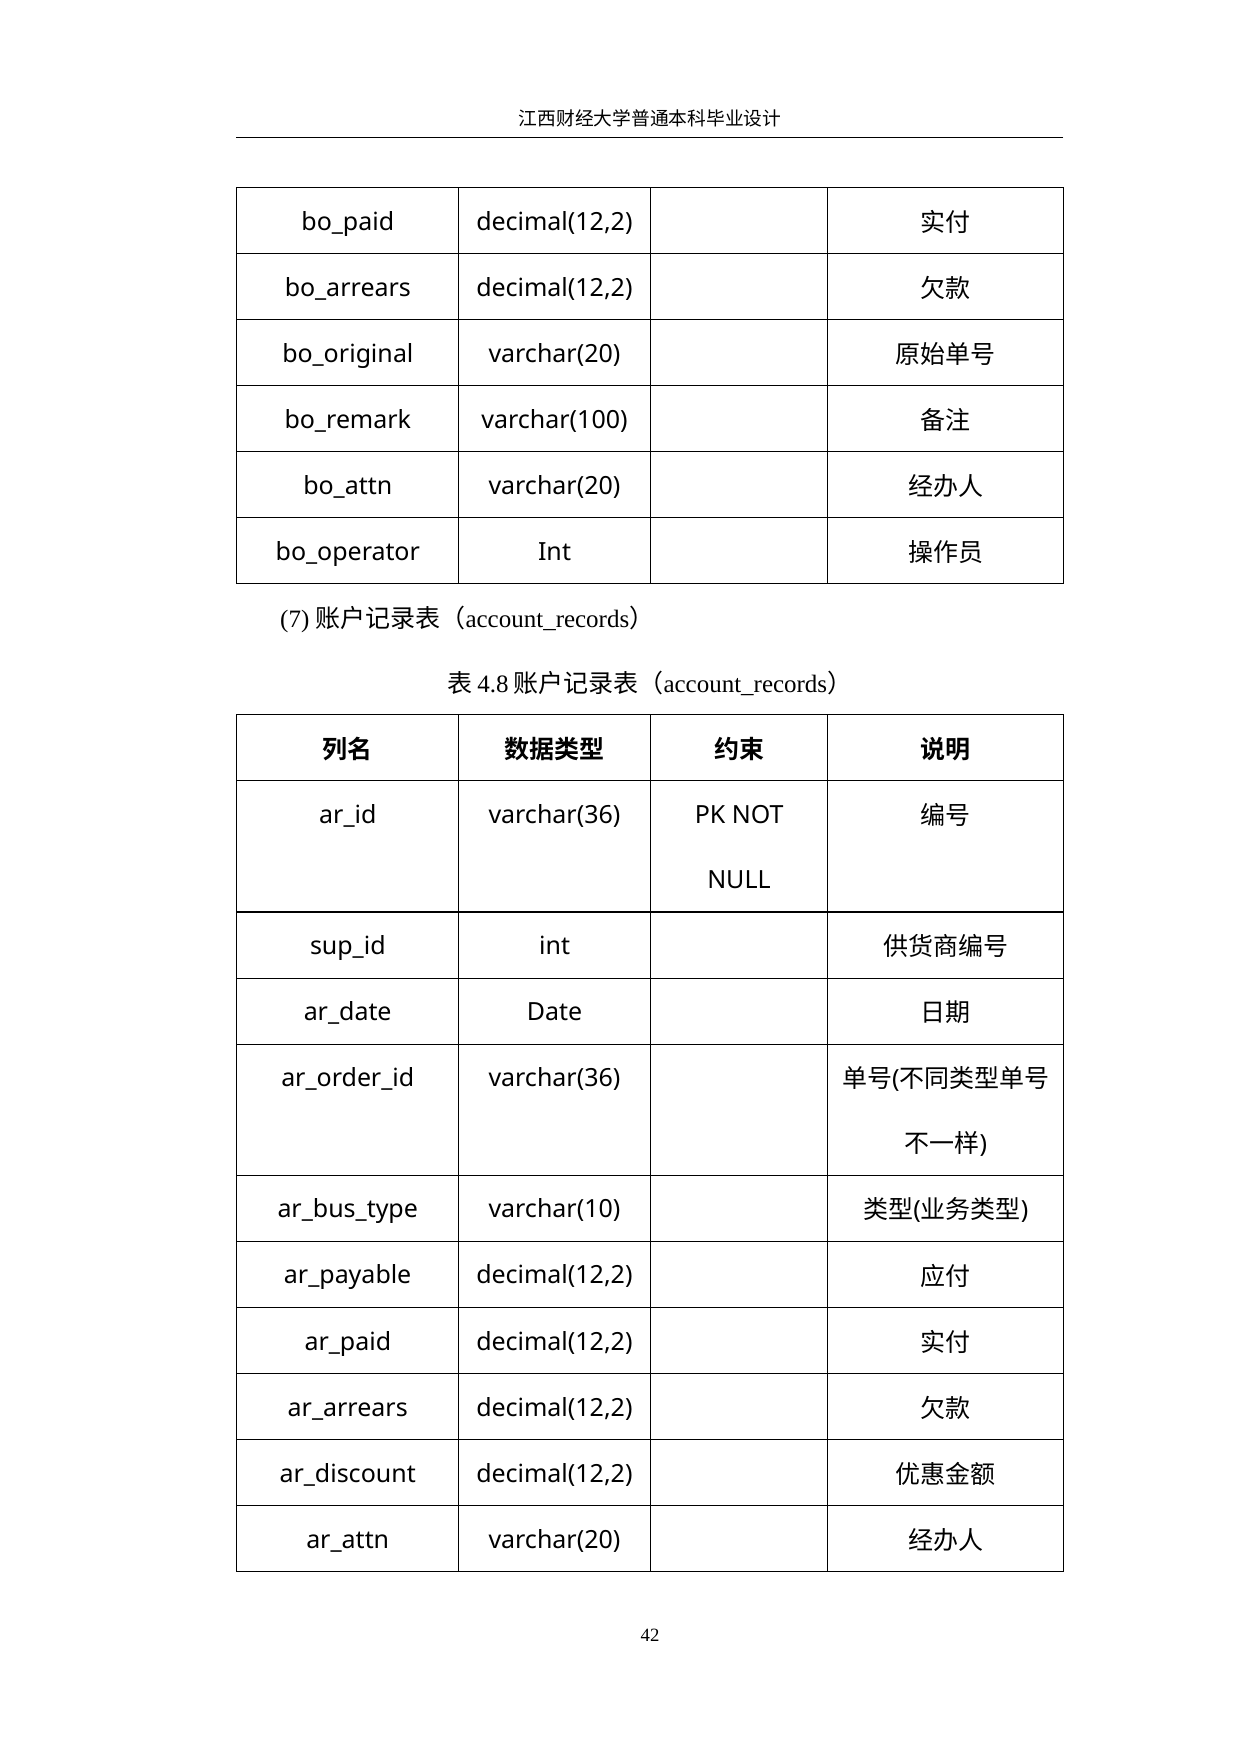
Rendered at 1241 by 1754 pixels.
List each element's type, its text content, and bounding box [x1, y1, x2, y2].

table_cell decimal(12,2) [459, 1242, 650, 1307]
table_cell ar_attn [237, 1506, 458, 1571]
table_cell [651, 913, 827, 977]
table_cell PK NOT NULL [651, 781, 827, 911]
table_cell [651, 1242, 827, 1307]
table_cell 应付 [828, 1242, 1063, 1307]
table_cell [651, 452, 827, 517]
table_cell bo_arrears [237, 254, 458, 319]
table_cell [651, 386, 827, 451]
table_cell ar_paid [237, 1308, 458, 1373]
table_cell decimal(12,2) [459, 1440, 650, 1505]
table_cell 操作员 [828, 518, 1063, 583]
table_cell 备注 [828, 386, 1063, 451]
table_cell 编号 [828, 781, 1063, 911]
text (7) 账户记录表（account_records） [236, 584, 1063, 649]
table_cell [651, 1506, 827, 1571]
table_cell decimal(12,2) [459, 254, 650, 319]
table_cell int [459, 913, 650, 977]
table_cell [651, 254, 827, 319]
table_cell Int [459, 518, 650, 583]
table_cell 欠款 [828, 254, 1063, 319]
table_cell ar_order_id [237, 1045, 458, 1174]
table_cell varchar(100) [459, 386, 650, 451]
table_cell [651, 1045, 827, 1174]
table_cell ar_bus_type [237, 1176, 458, 1241]
table_cell 经办人 [828, 1506, 1063, 1571]
table_cell varchar(20) [459, 1506, 650, 1571]
table_cell [651, 979, 827, 1043]
table_cell sup_id [237, 913, 458, 977]
table_cell 日期 [828, 979, 1063, 1043]
table_cell 优惠金额 [828, 1440, 1063, 1505]
table_cell 欠款 [828, 1374, 1063, 1439]
table_cell decimal(12,2) [459, 1308, 650, 1373]
table_header 约束 [651, 715, 827, 780]
table_header 说明 [828, 715, 1063, 780]
table_header 列名 [237, 715, 458, 780]
table_cell bo_operator [237, 518, 458, 583]
table_cell [651, 1374, 827, 1439]
table_cell [651, 1308, 827, 1373]
table_cell ar_arrears [237, 1374, 458, 1439]
table_cell bo_paid [237, 188, 458, 253]
table_cell ar_id [237, 781, 458, 911]
table_cell varchar(36) [459, 781, 650, 911]
table_cell varchar(36) [459, 1045, 650, 1174]
table_cell Date [459, 979, 650, 1043]
table_cell varchar(20) [459, 452, 650, 517]
table_cell bo_original [237, 320, 458, 385]
table_cell 实付 [828, 188, 1063, 253]
table_cell decimal(12,2) [459, 188, 650, 253]
table_cell 原始单号 [828, 320, 1063, 385]
text 表4.8账户记录表（account_records） [236, 649, 1063, 714]
table_cell varchar(10) [459, 1176, 650, 1241]
table_header 数据类型 [459, 715, 650, 780]
table_cell 供货商编号 [828, 913, 1063, 977]
table_cell 实付 [828, 1308, 1063, 1373]
table_cell [651, 518, 827, 583]
table_cell [651, 1440, 827, 1505]
table_cell 经办人 [828, 452, 1063, 517]
table_cell [651, 320, 827, 385]
table_cell ar_discount [237, 1440, 458, 1505]
table_cell [651, 188, 827, 253]
table_cell ar_date [237, 979, 458, 1043]
table_cell bo_remark [237, 386, 458, 451]
table_cell 单号(不同类型单号不一样) [828, 1045, 1063, 1174]
table_cell 类型(业务类型) [828, 1176, 1063, 1241]
table_cell decimal(12,2) [459, 1374, 650, 1439]
table_cell ar_payable [237, 1242, 458, 1307]
table_cell [651, 1176, 827, 1241]
table_cell varchar(20) [459, 320, 650, 385]
table_cell bo_attn [237, 452, 458, 517]
